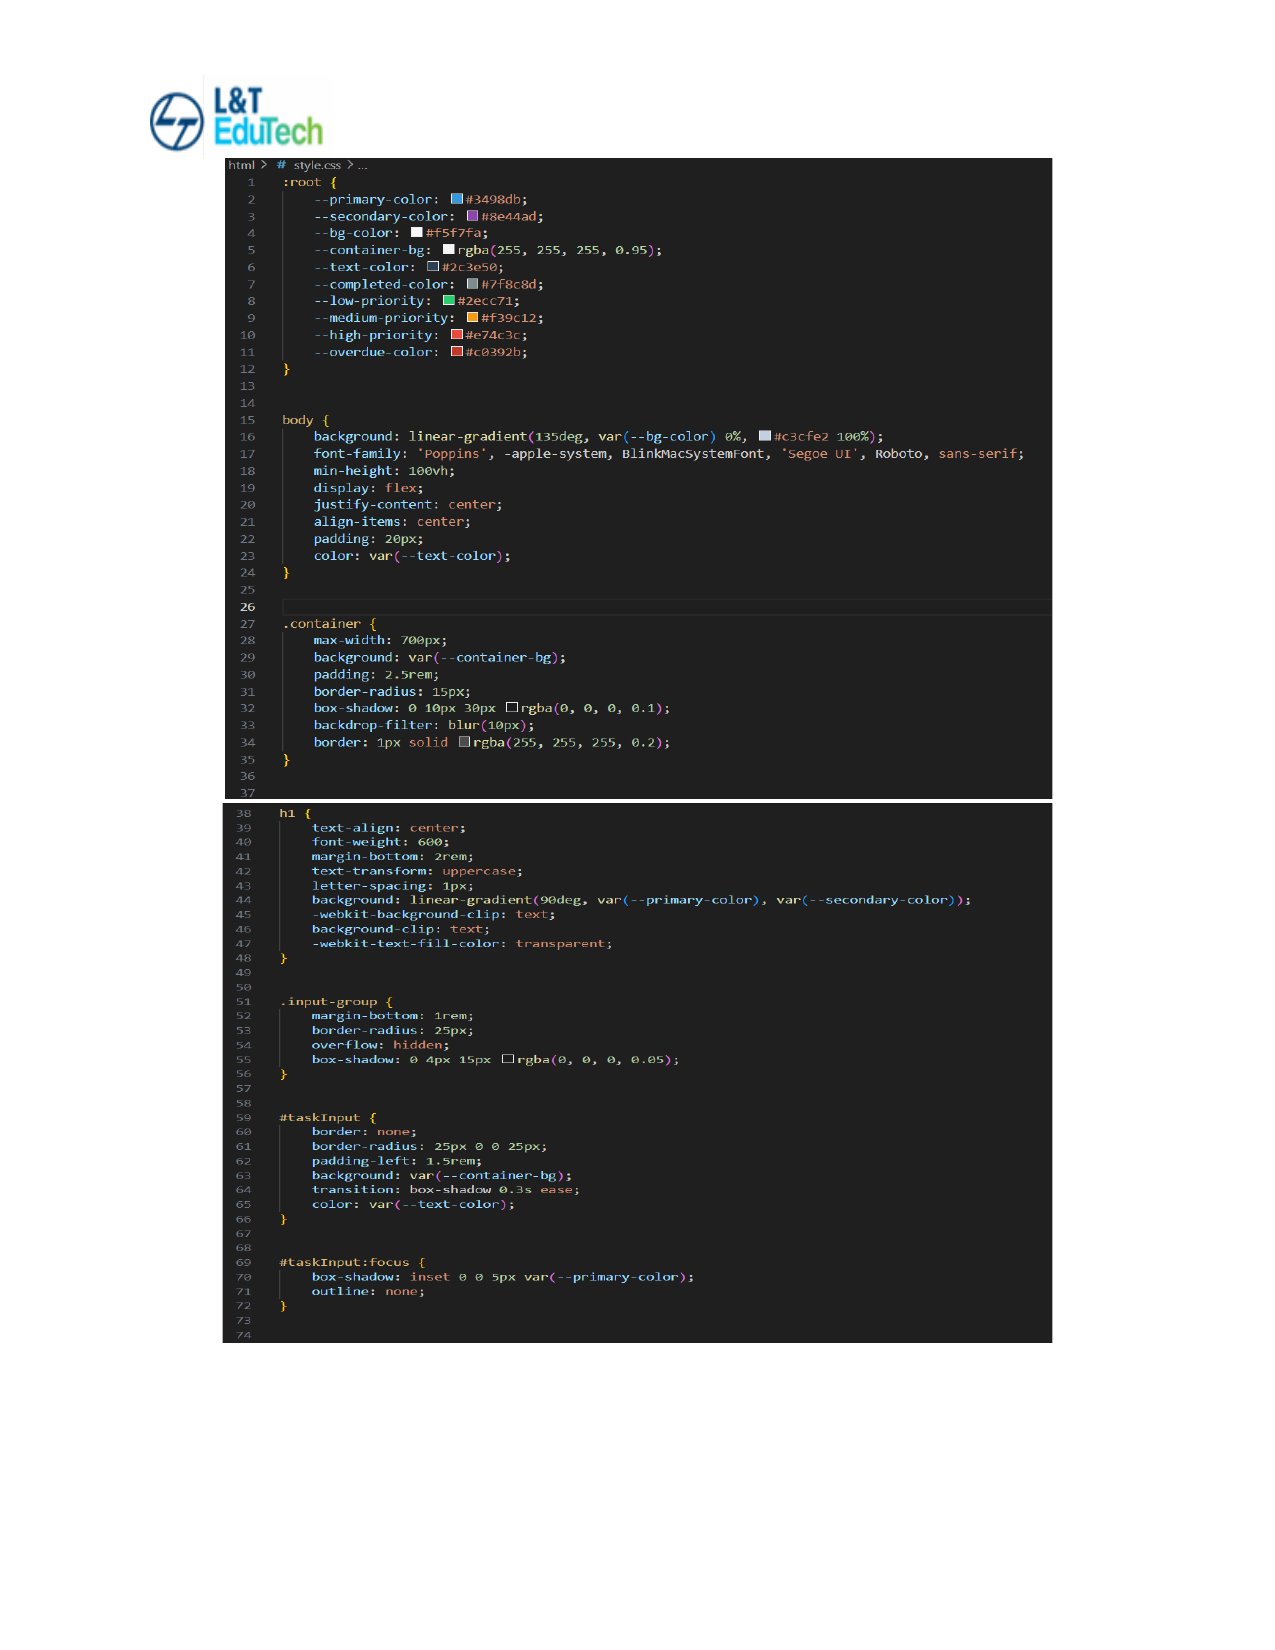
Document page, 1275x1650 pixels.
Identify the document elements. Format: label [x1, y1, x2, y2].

picture [222, 803, 1053, 1343]
picture [150, 75, 1053, 799]
